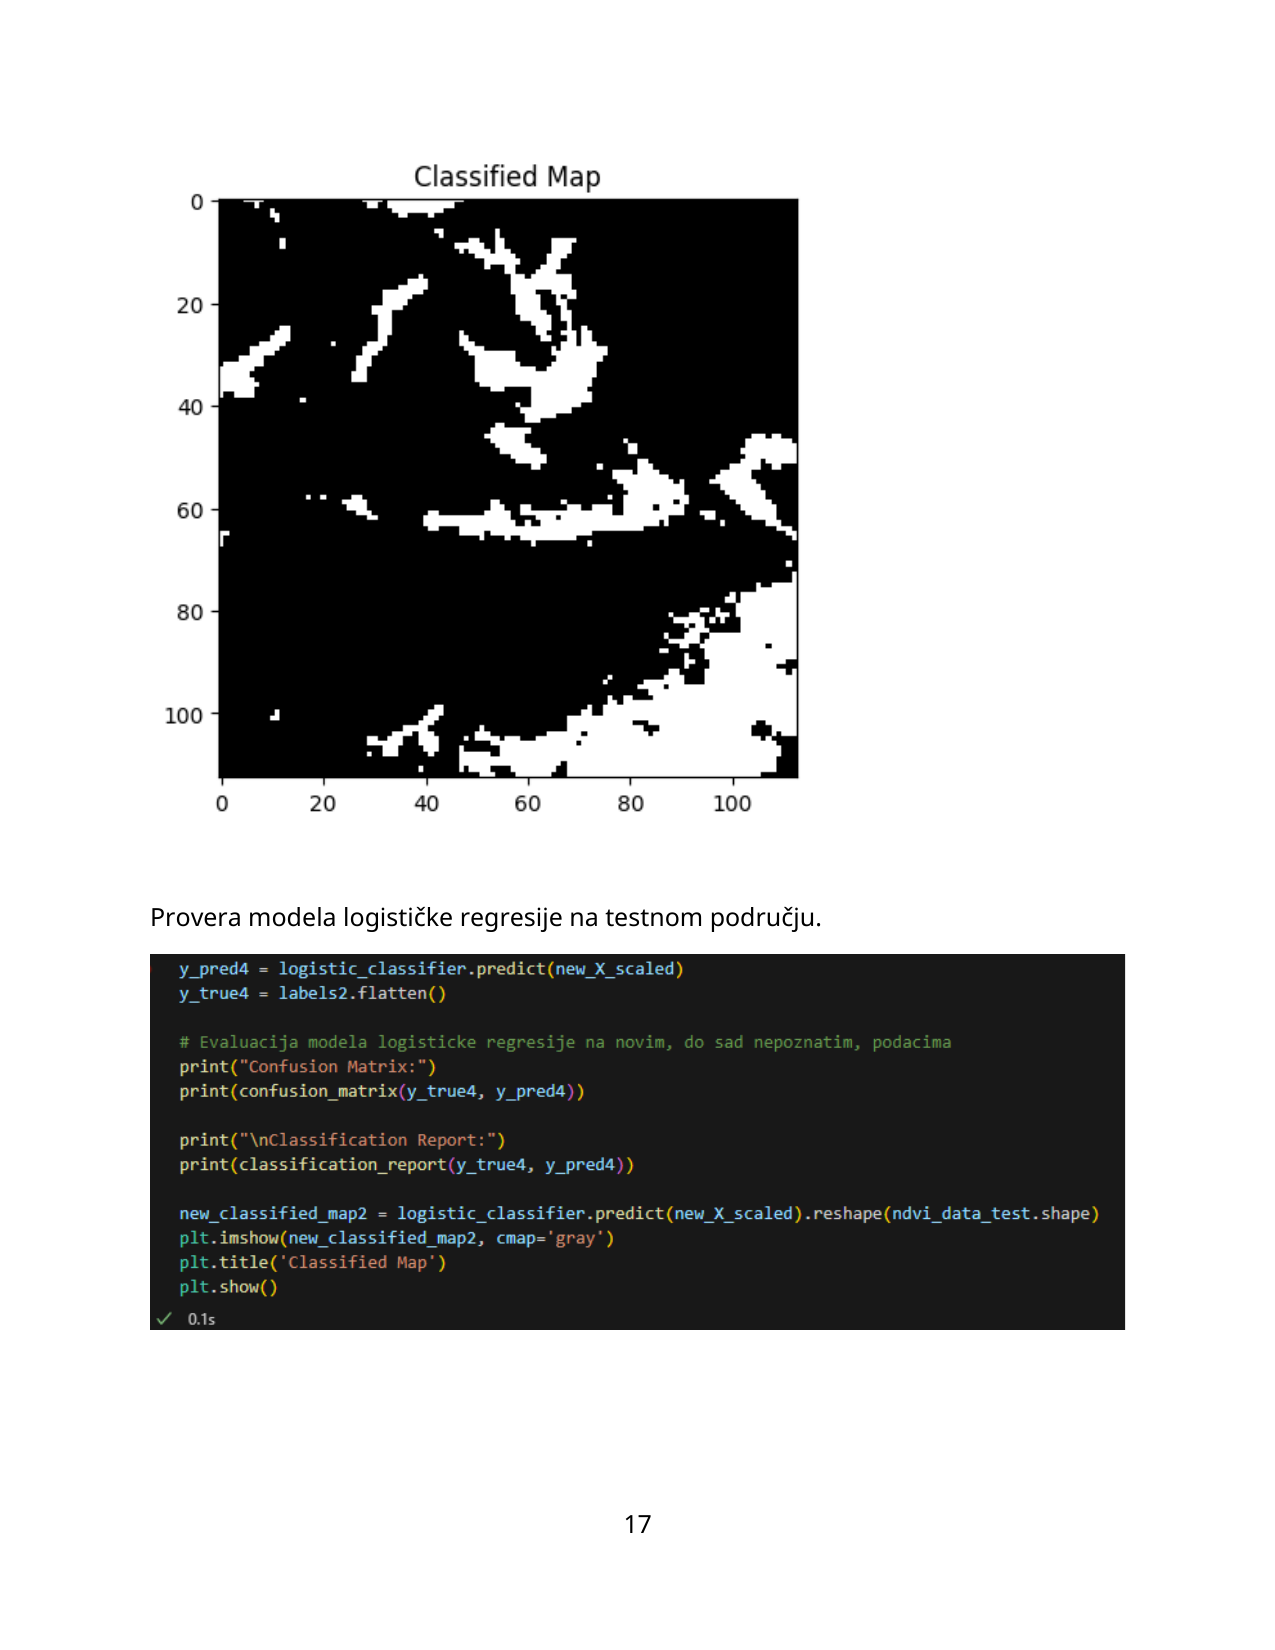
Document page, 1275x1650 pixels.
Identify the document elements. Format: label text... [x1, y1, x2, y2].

picture [150, 954, 1125, 1330]
text Provera modela logističke regresije na testnom području. [150, 899, 1125, 933]
picture [150, 150, 808, 824]
